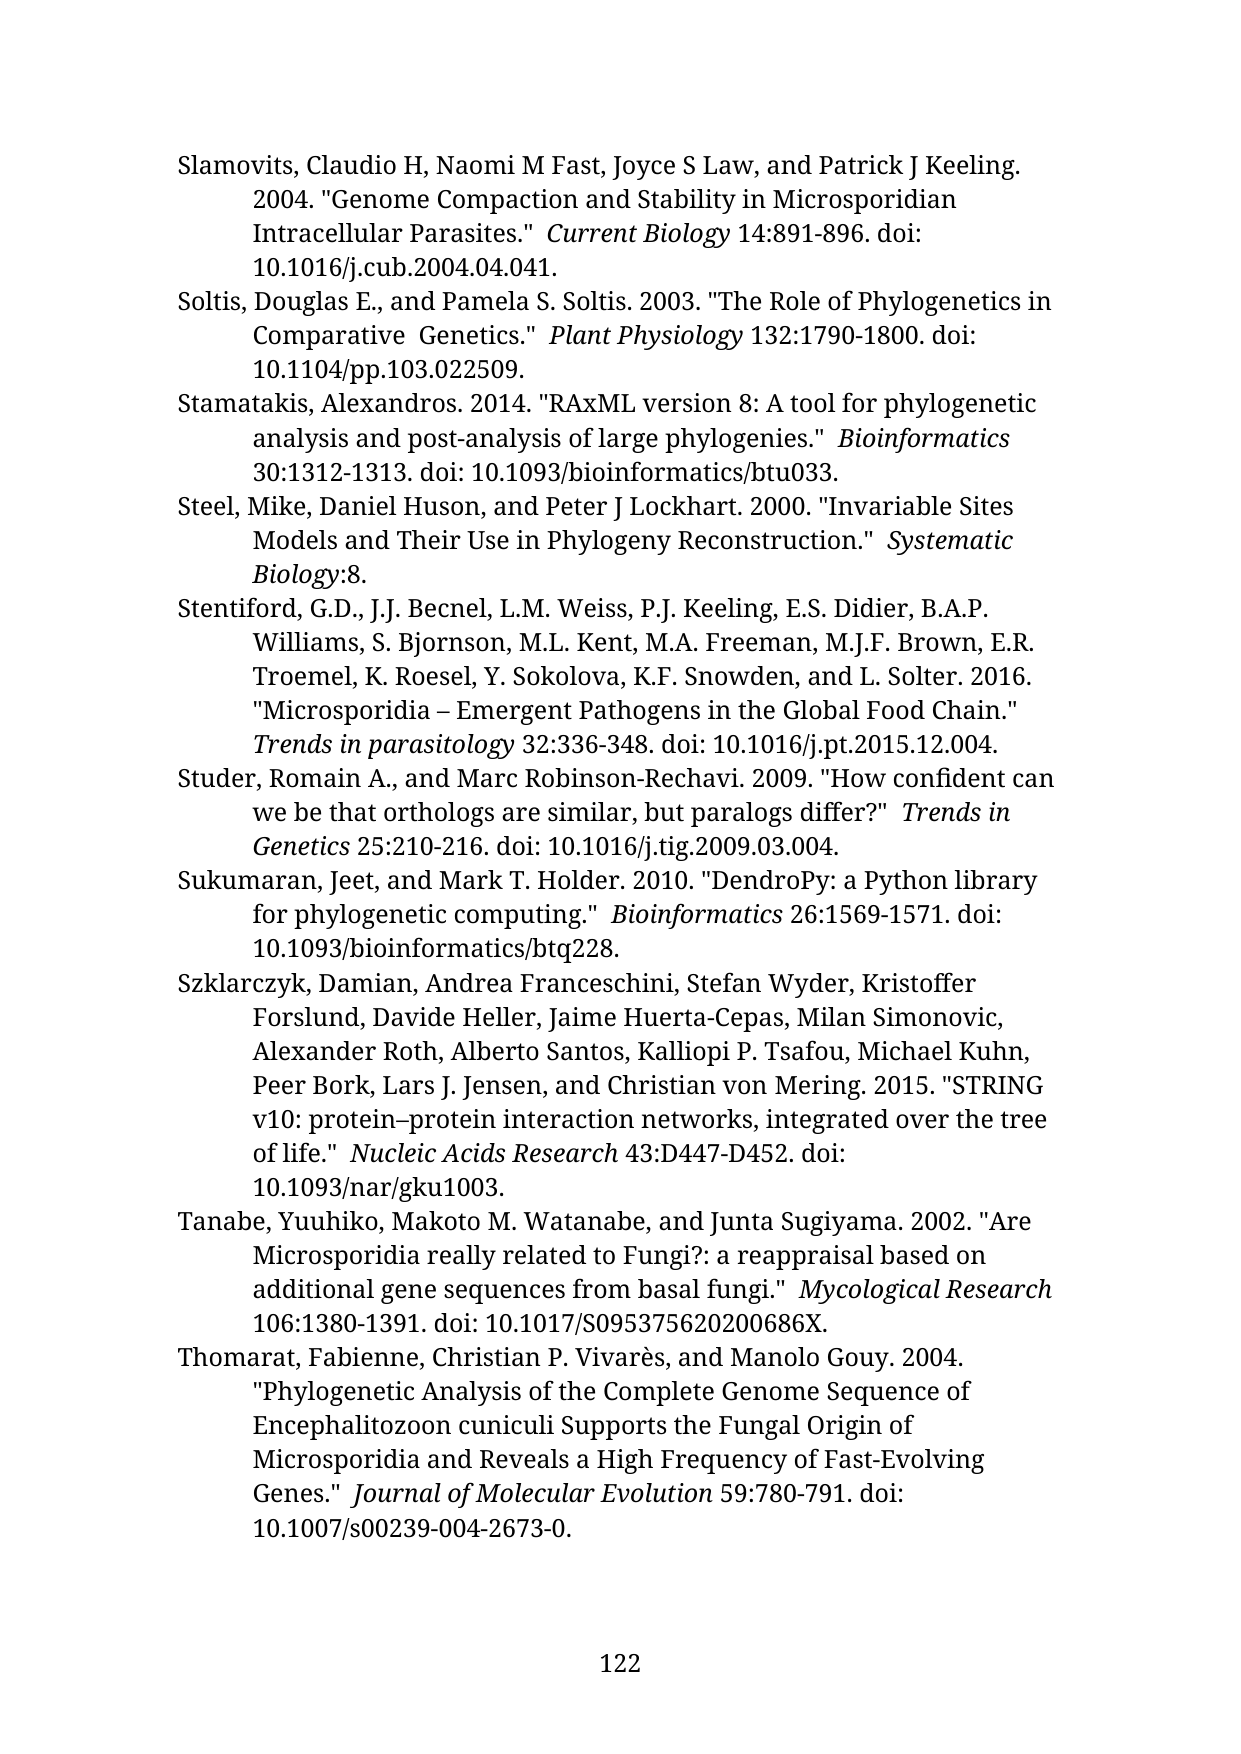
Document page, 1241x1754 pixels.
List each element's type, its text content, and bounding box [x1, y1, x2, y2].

text Stentiford, G.D., J.J. Becnel, L.M. Weiss, P.J. Keeling, E.S. Didier, B.A.P. Williams, S. Bjornson, M.L. Kent, M.A. Freeman, M.J.F. Brown, E.R. Troemel, K. Roesel, Y. Sokolova, K.F. Snowden, and L. Solter. 2016. "Microsporidia – Emergent Pathogens in the Global Food Chain." Trends in parasitology 32:336-348. doi: 10.1016/j.pt.2015.12.004. [177, 591, 1063, 761]
text Sukumaran, Jeet, and Mark T. Holder. 2010. "DendroPy: a Python library for phylogenetic computing." Bioinformatics 26:1569-1571. doi: 10.1093/bioinformatics/btq228. [177, 863, 1063, 965]
text Studer, Romain A., and Marc Robinson-Rechavi. 2009. "How confident can we be that orthologs are similar, but paralogs differ?" Trends in Genetics 25:210-216. doi: 10.1016/j.tig.2009.03.004. [177, 761, 1063, 863]
text Thomarat, Fabienne, Christian P. Vivarès, and Manolo Gouy. 2004. "Phylogenetic Analysis of the Complete Genome Sequence of Encephalitozoon cuniculi Supports the Fungal Origin of Microsporidia and Reveals a High Frequency of Fast-Evolving Genes." Journal of Molecular Evolution 59:780-791. doi: 10.1007/s00239-004-2673-0. [177, 1340, 1063, 1544]
text Stamatakis, Alexandros. 2014. "RAxML version 8: A tool for phylogenetic analysis and post-analysis of large phylogenies." Bioinformatics 30:1312-1313. doi: 10.1093/bioinformatics/btu033. [177, 386, 1063, 488]
text Soltis, Douglas E., and Pamela S. Soltis. 2003. "The Role of Phylogenetics in Comparative Genetics." Plant Physiology 132:1790-1800. doi: 10.1104/pp.103.022509. [177, 284, 1063, 386]
text Steel, Mike, Daniel Huson, and Peter J Lockhart. 2000. "Invariable Sites Models and Their Use in Phylogeny Reconstruction." Systematic Biology:8. [177, 488, 1063, 591]
text Slamovits, Claudio H, Naomi M Fast, Joyce S Law, and Patrick J Keeling. 2004. "Genome Compaction and Stability in Microsporidian Intracellular Parasites." Current Biology 14:891-896. doi: 10.1016/j.cub.2004.04.041. [177, 148, 1063, 284]
text Tanabe, Yuuhiko, Makoto M. Watanabe, and Junta Sugiyama. 2002. "Are Microsporidia really related to Fungi?: a reappraisal based on additional gene sequences from basal fungi." Mycological Research 106:1380-1391. doi: 10.1017/S095375620200686X. [177, 1204, 1063, 1340]
text Szklarczyk, Damian, Andrea Franceschini, Stefan Wyder, Kristoffer Forslund, Davide Heller, Jaime Huerta-Cepas, Milan Simonovic, Alexander Roth, Alberto Santos, Kalliopi P. Tsafou, Michael Kuhn, Peer Bork, Lars J. Jensen, and Christian von Mering. 2015. "STRING v10: protein–protein interaction networks, integrated over the tree of life." Nucleic Acids Research 43:D447-D452. doi: 10.1093/nar/gku1003. [177, 965, 1063, 1204]
